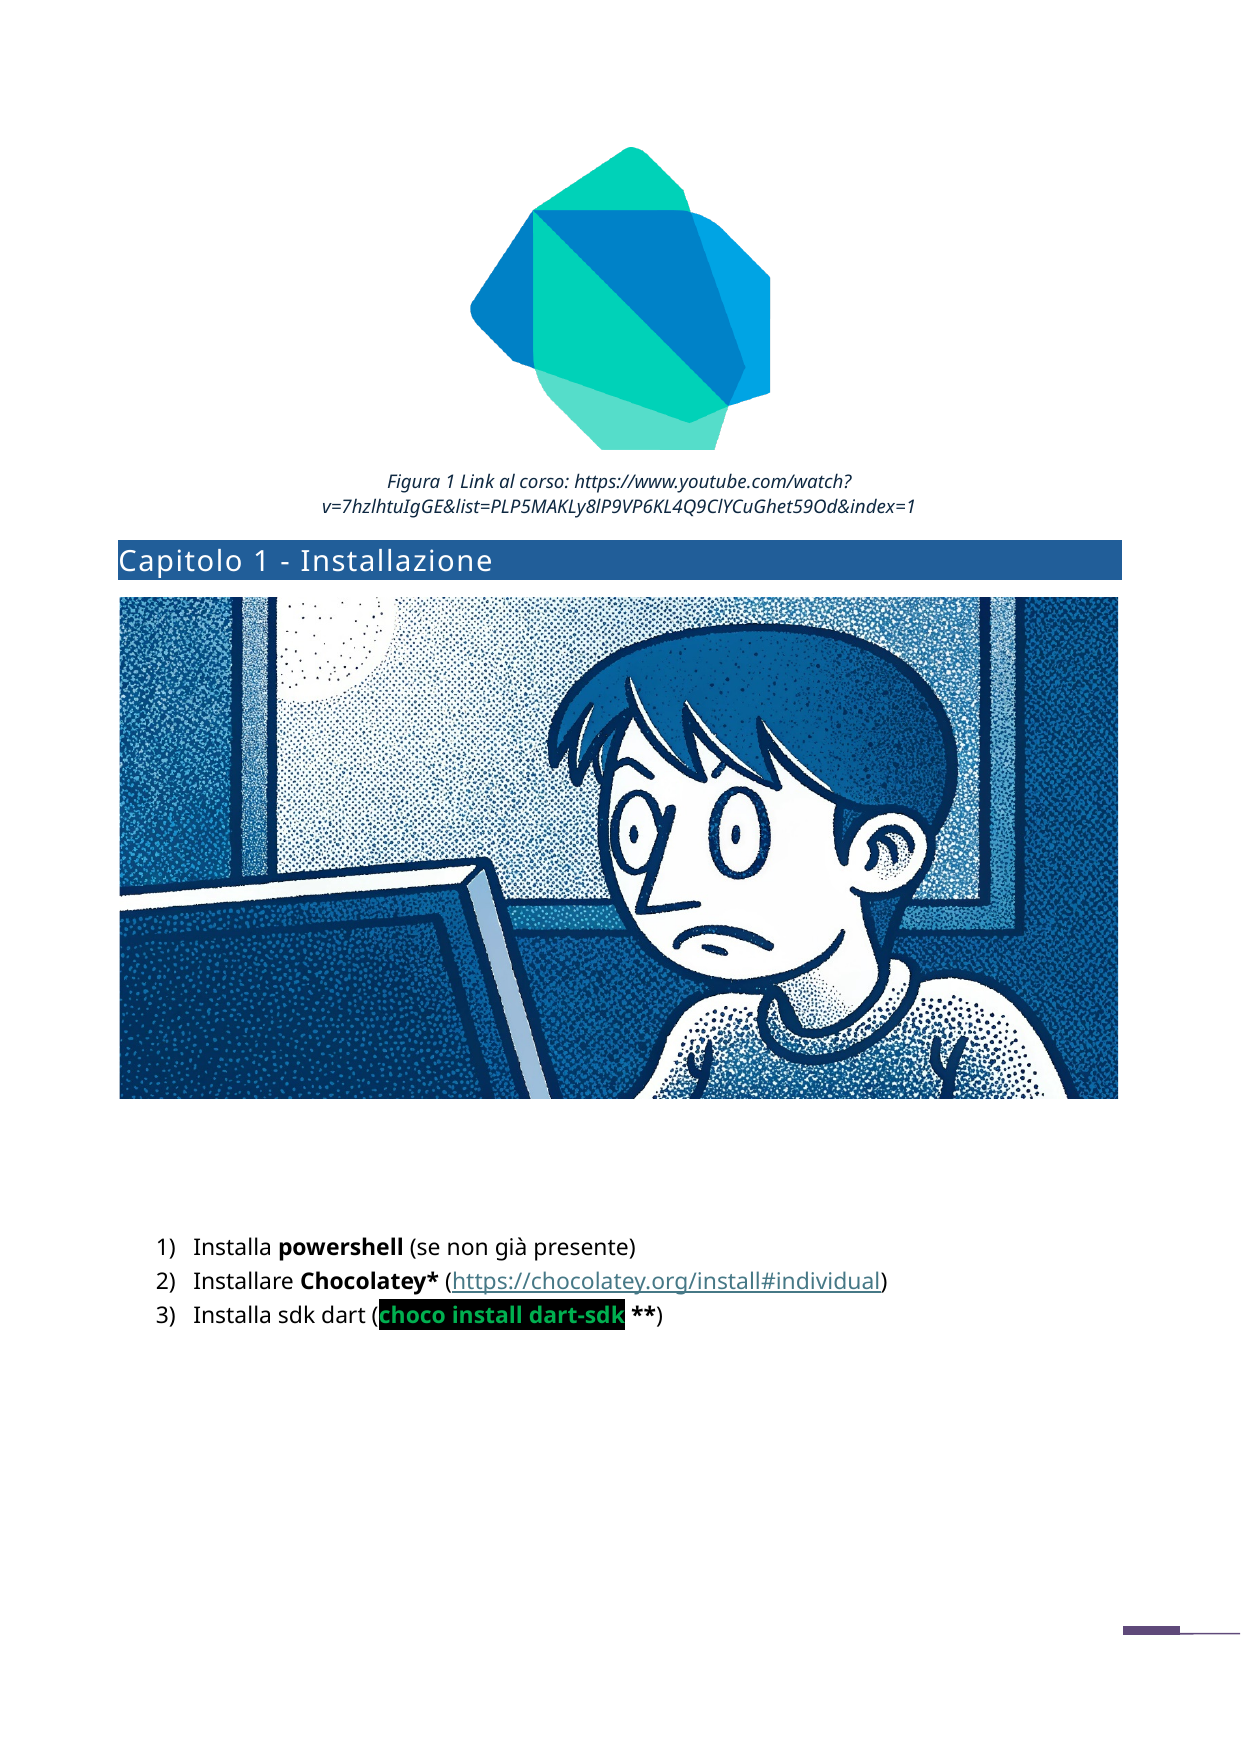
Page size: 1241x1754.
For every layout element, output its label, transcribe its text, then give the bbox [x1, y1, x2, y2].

list Installare Chocolatey* (https://chocolatey.org/install#individual) [156, 1265, 1122, 1296]
picture [469, 147, 771, 450]
list Installa powershell (se non già presente) [156, 1231, 1122, 1262]
picture [118, 597, 1117, 1097]
list Installa sdk dart (choco install dart-sdk **) [156, 1299, 379, 1330]
list Installa sdk dart (choco install dart-sdk **) [625, 1299, 1122, 1330]
subtitle Capitolo 1 - Installazione [118, 540, 1122, 580]
